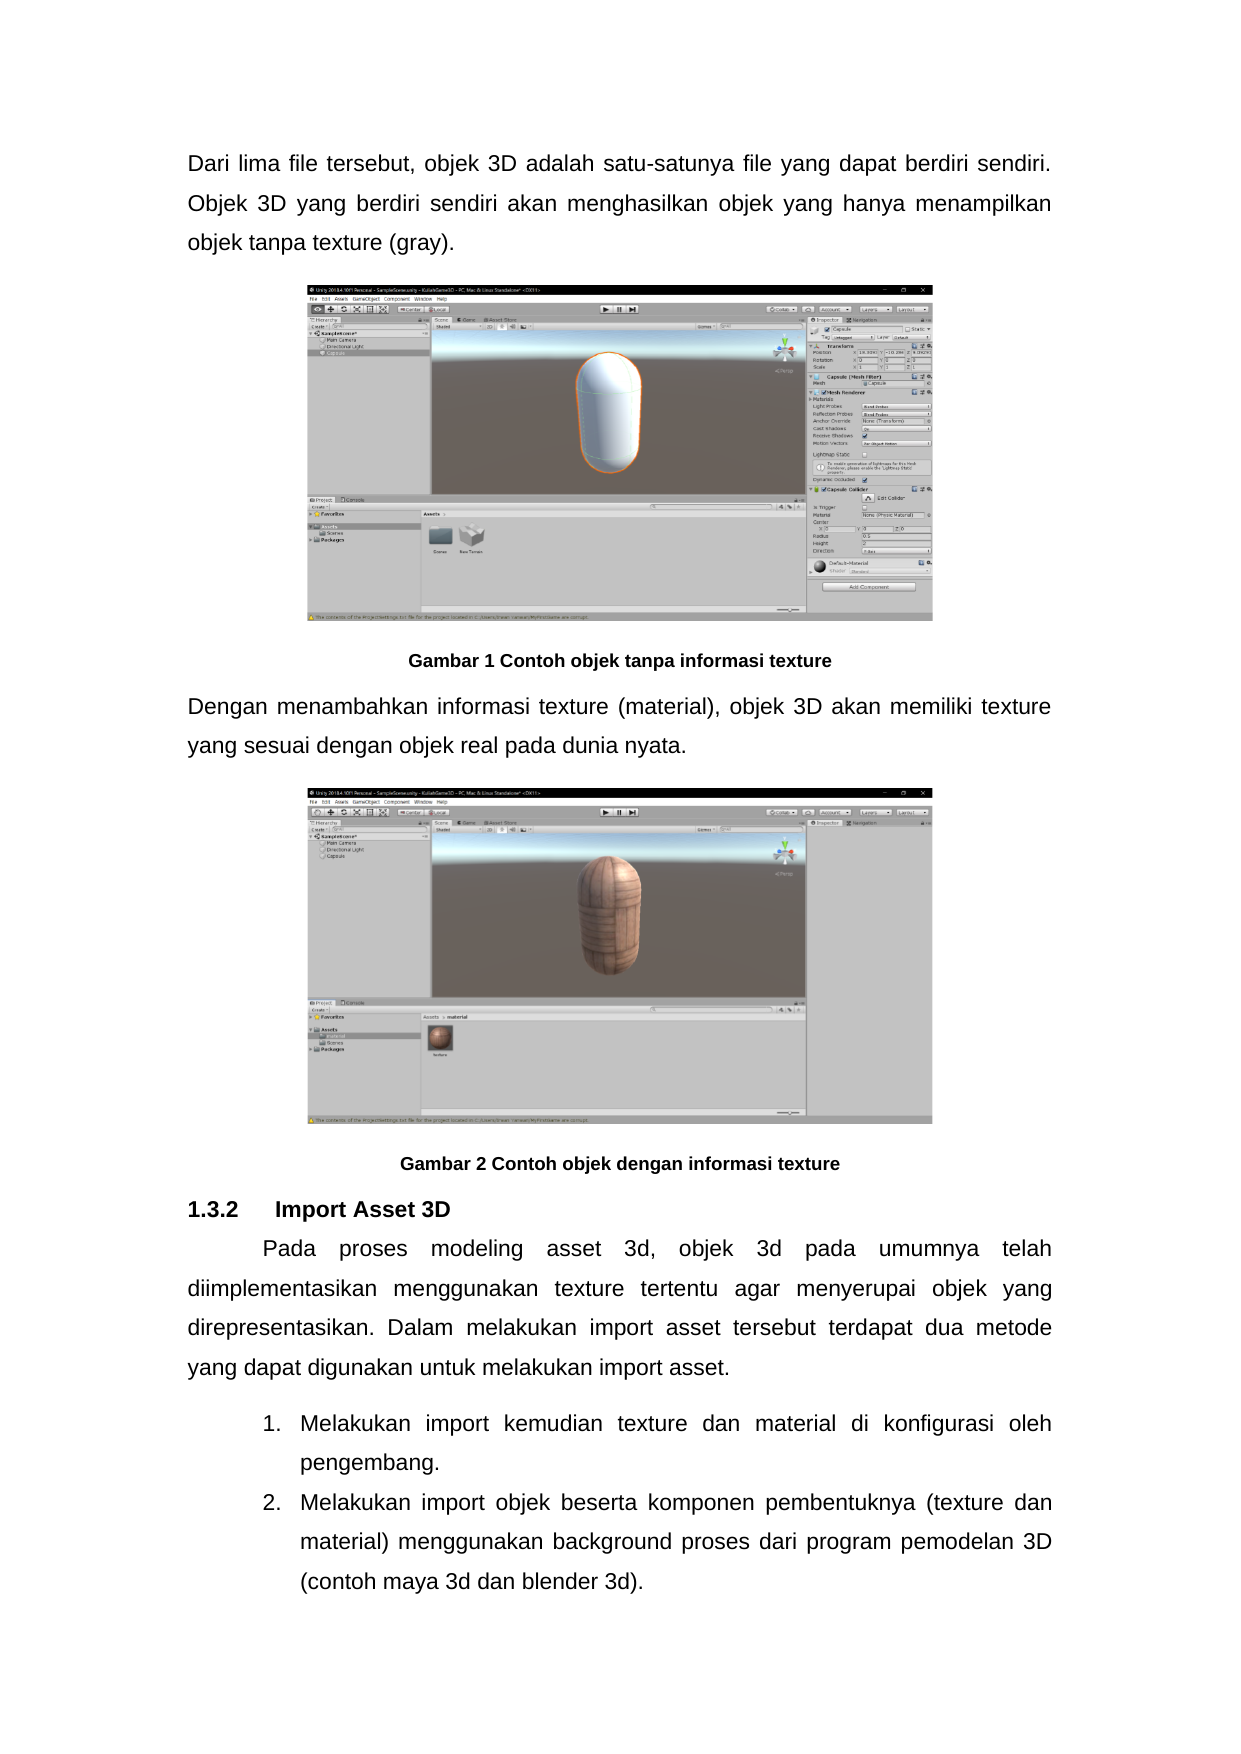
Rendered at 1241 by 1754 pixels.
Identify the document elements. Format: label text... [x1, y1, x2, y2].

list Melakukan import objek beserta komponen pembentuknya (texture dan material) menggunakan background proses dari program pemodelan 3D (contoh maya 3d dan blender 3d). [262, 1489, 1053, 1594]
subtitle 1.3.2 Import Asset 3D [187, 1196, 1053, 1222]
text Gambar Contoh objek tanpa informasi texture [187, 650, 1053, 672]
text Gambar Contoh objek dengan informasi texture [187, 1153, 1053, 1175]
list Melakukan import kemudian texture dan material di konfigurasi oleh pengembang. [262, 1410, 1053, 1476]
picture [307, 285, 933, 621]
text Pada proses modeling asset 3d, objek 3d pada umumnya telah diimplementasikan menggunakan texture tertentu agar menyerupai objek yang direpresentasikan. Dalam melakukan import asset tersebut terdapat dua metode yang dapat digunakan untuk melakukan import asset. [187, 1235, 1053, 1380]
text Dengan menambahkan informasi texture (material), objek 3D akan memiliki texture yang sesuai dengan objek real pada dunia nyata. [187, 693, 1053, 758]
picture [307, 788, 933, 1124]
text Dari lima file tersebut, objek 3D adalah satu-satunya file yang dapat berdiri sendiri. Objek 3D yang berdiri sendiri akan menghasilkan objek yang hanya menampilkan objek tanpa texture (gray). [187, 150, 1053, 255]
